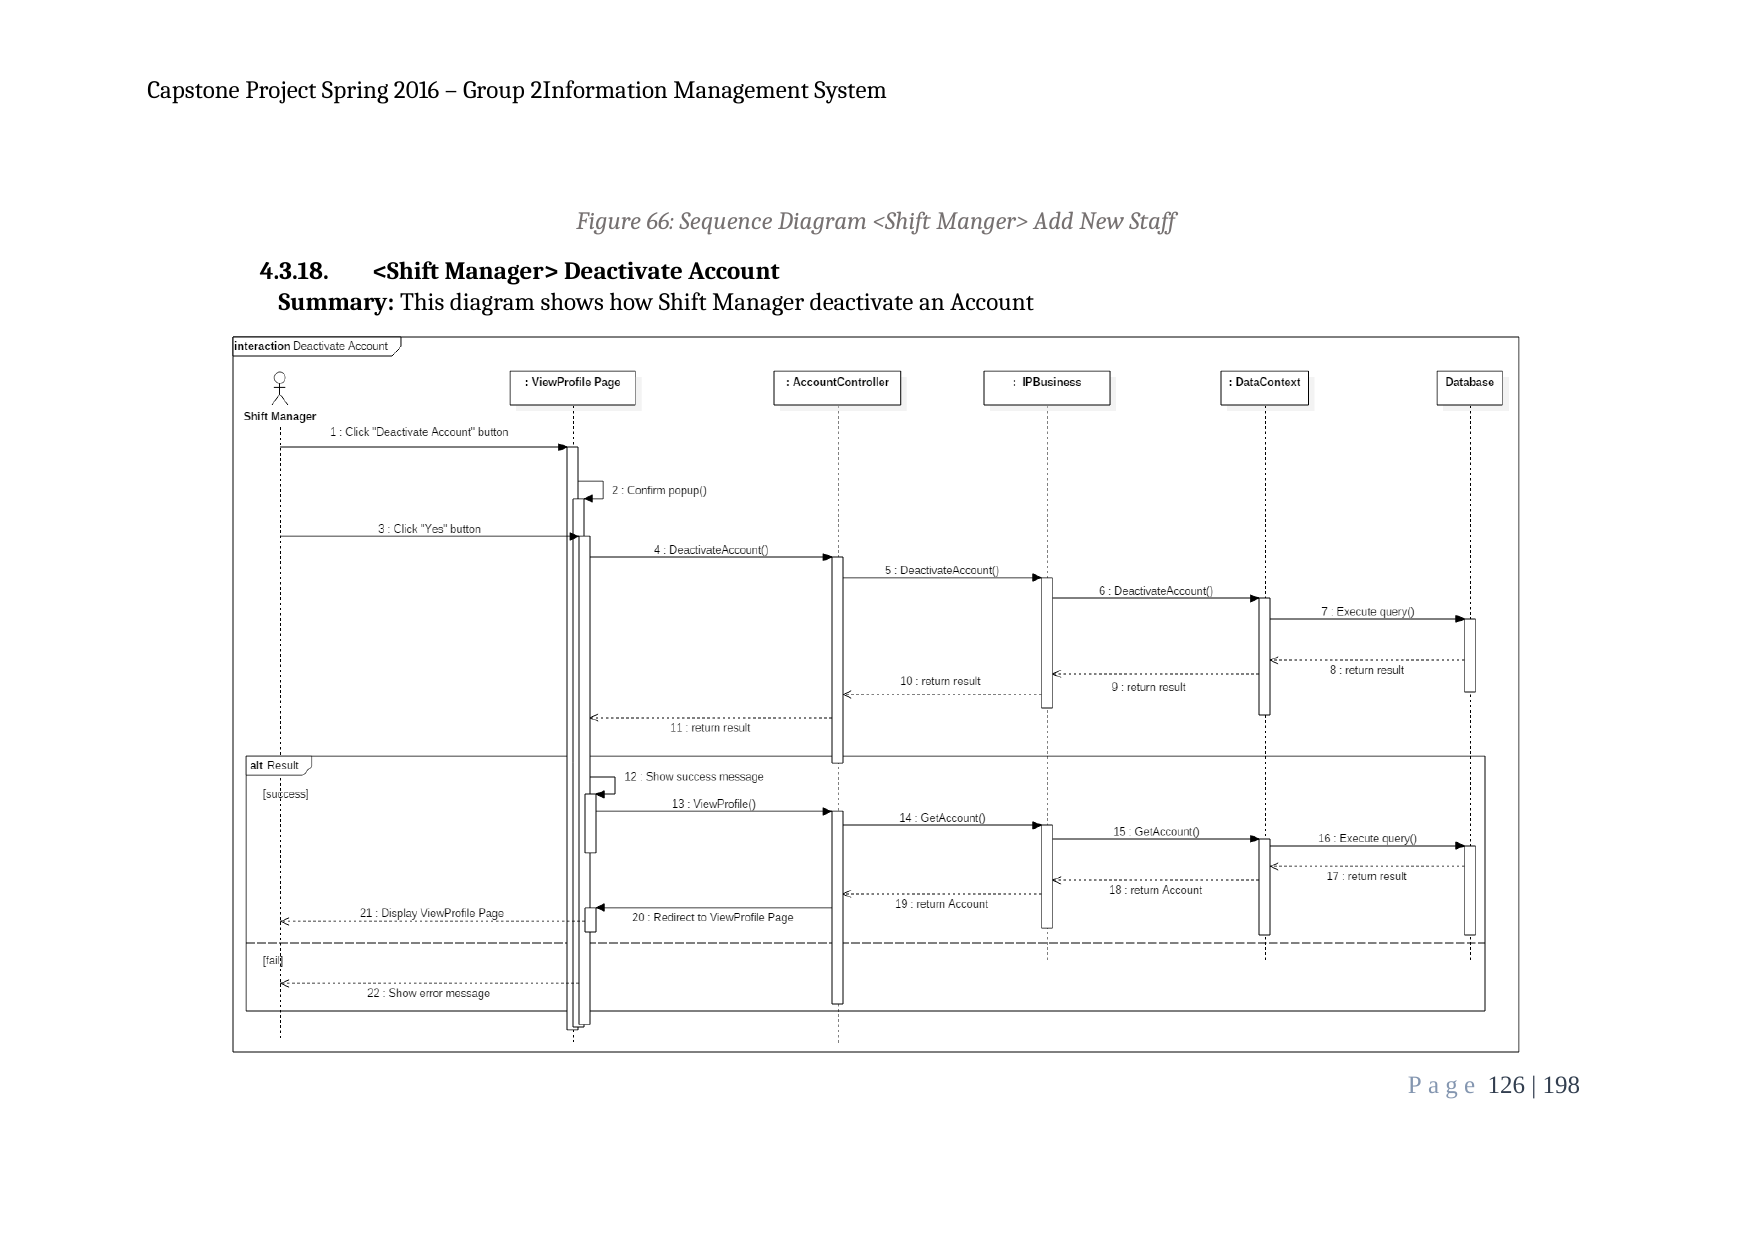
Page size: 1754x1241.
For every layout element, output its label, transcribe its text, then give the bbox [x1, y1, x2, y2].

text Summary: This diagram shows how Shift Manager deactivate an Account [147, 288, 1607, 316]
text Figure 66: Sequence Diagram <Shift Manger> Add New Staff [147, 207, 1607, 236]
picture [225, 328, 1552, 1086]
subtitle <Shift Manager> Deactivate Account [259, 257, 1607, 285]
